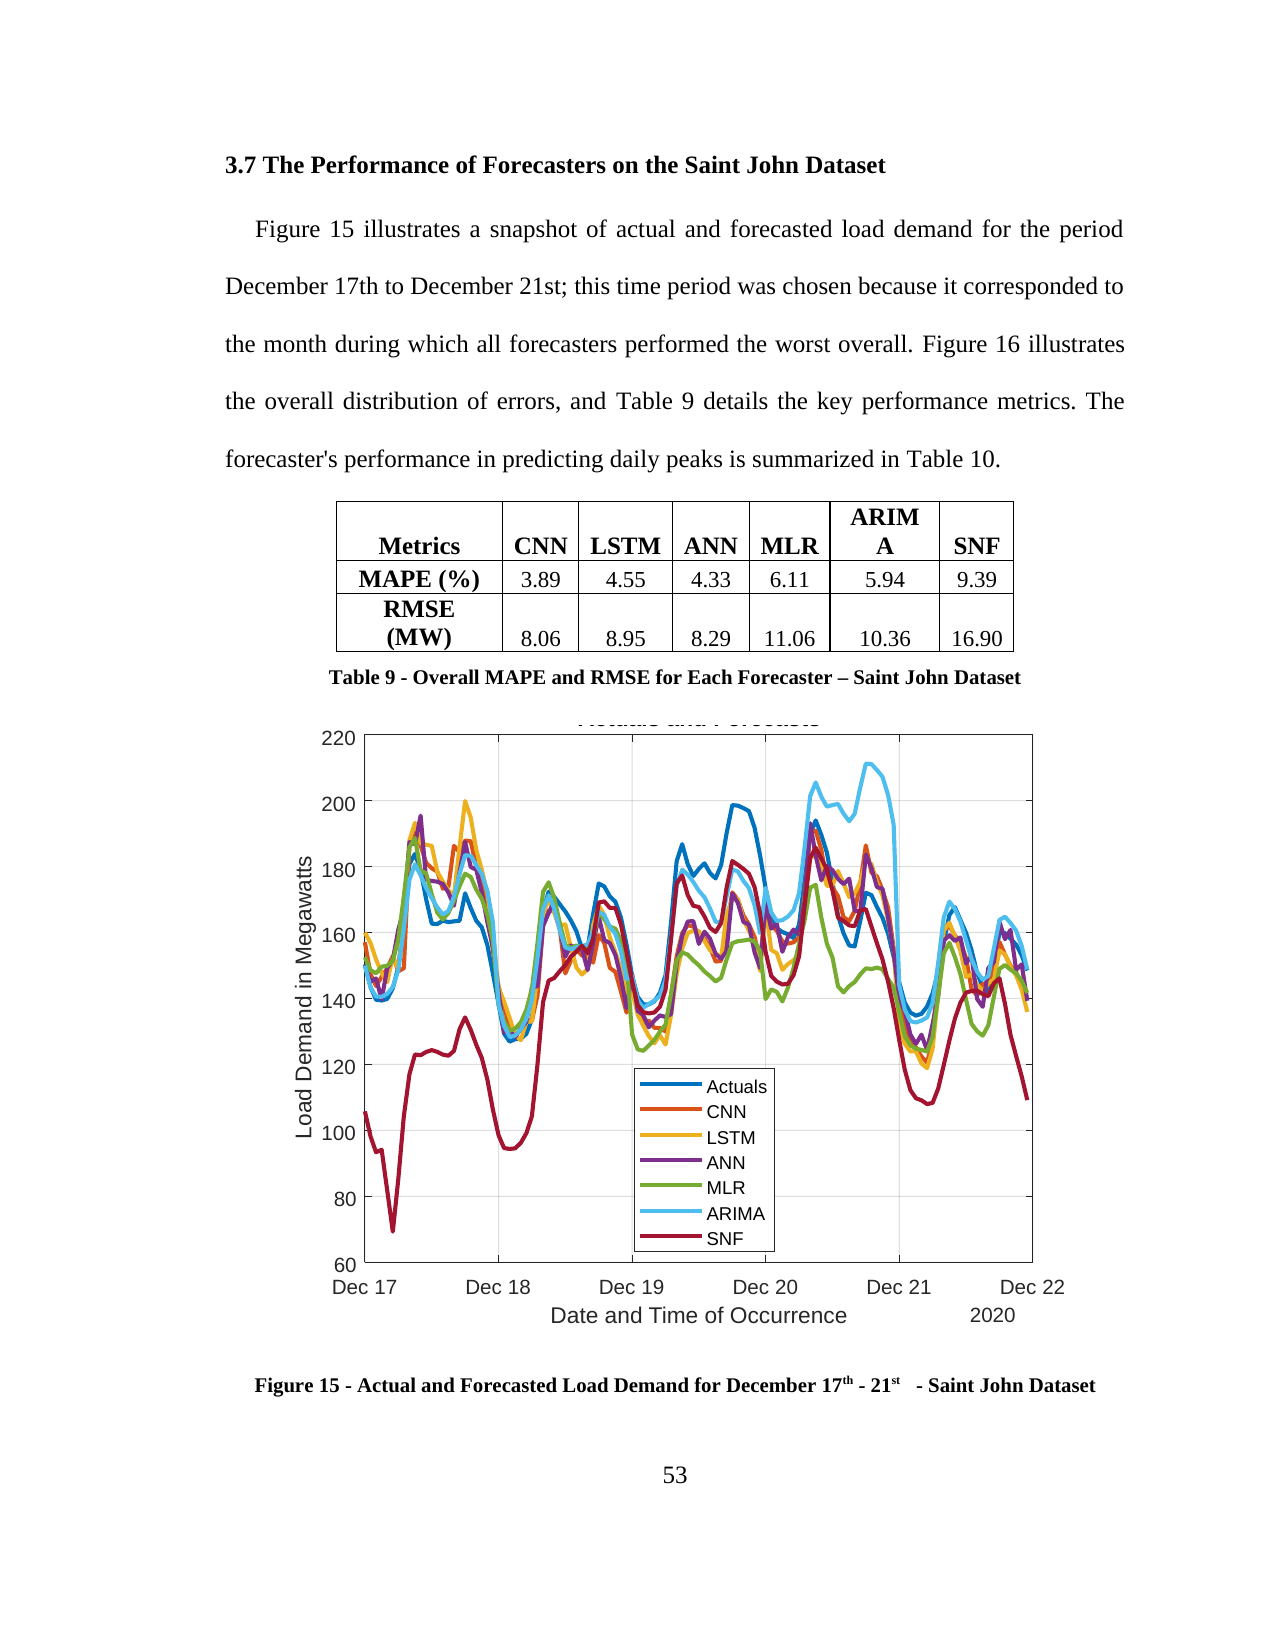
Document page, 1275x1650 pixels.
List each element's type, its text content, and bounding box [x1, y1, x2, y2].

table_header Metrics [337, 502, 502, 560]
table_cell 4.55 [579, 561, 672, 593]
text Figure 15 illustrates a snapshot of actual and forecasted load demand for the period December 17th to December 21st; this time period was chosen because it corresponded to the month during which all forecasters performed the worst overall. Figure 16 illustrates the overall distribution of errors, and Table 9 details the key performance metrics. The forecaster's performance in predicting daily peaks is summarized in Table 10. [225, 214, 1125, 472]
table_cell 3.89 [503, 561, 578, 593]
table_header ARIMA [831, 502, 939, 560]
table_header SNF [940, 502, 1013, 560]
table_header MLR [750, 502, 829, 560]
table_cell 6.11 [750, 561, 829, 593]
table_cell 8.06 [503, 594, 578, 651]
table_header LSTM [579, 502, 672, 560]
table_cell 5.94 [831, 561, 939, 593]
table_cell 8.29 [673, 594, 749, 651]
table_header CNN [503, 502, 578, 560]
table_cell MAPE (%) [337, 561, 502, 593]
table_cell 11.06 [750, 594, 829, 651]
subtitle 3.7 The Performance of Forecasters on the Saint John Dataset [225, 150, 1125, 179]
table_cell 8.95 [579, 594, 672, 651]
table_cell 9.39 [940, 561, 1013, 593]
table_header ANN [673, 502, 749, 560]
table_cell 16.90 [940, 594, 1013, 651]
table_cell 10.36 [831, 594, 939, 651]
table_cell RMSE (MW) [337, 594, 502, 651]
table_cell 4.33 [673, 561, 749, 593]
text Figure 15 - Actual and Forecasted Load Demand for December 17th - 21st - Saint John Dataset [225, 1373, 1125, 1397]
